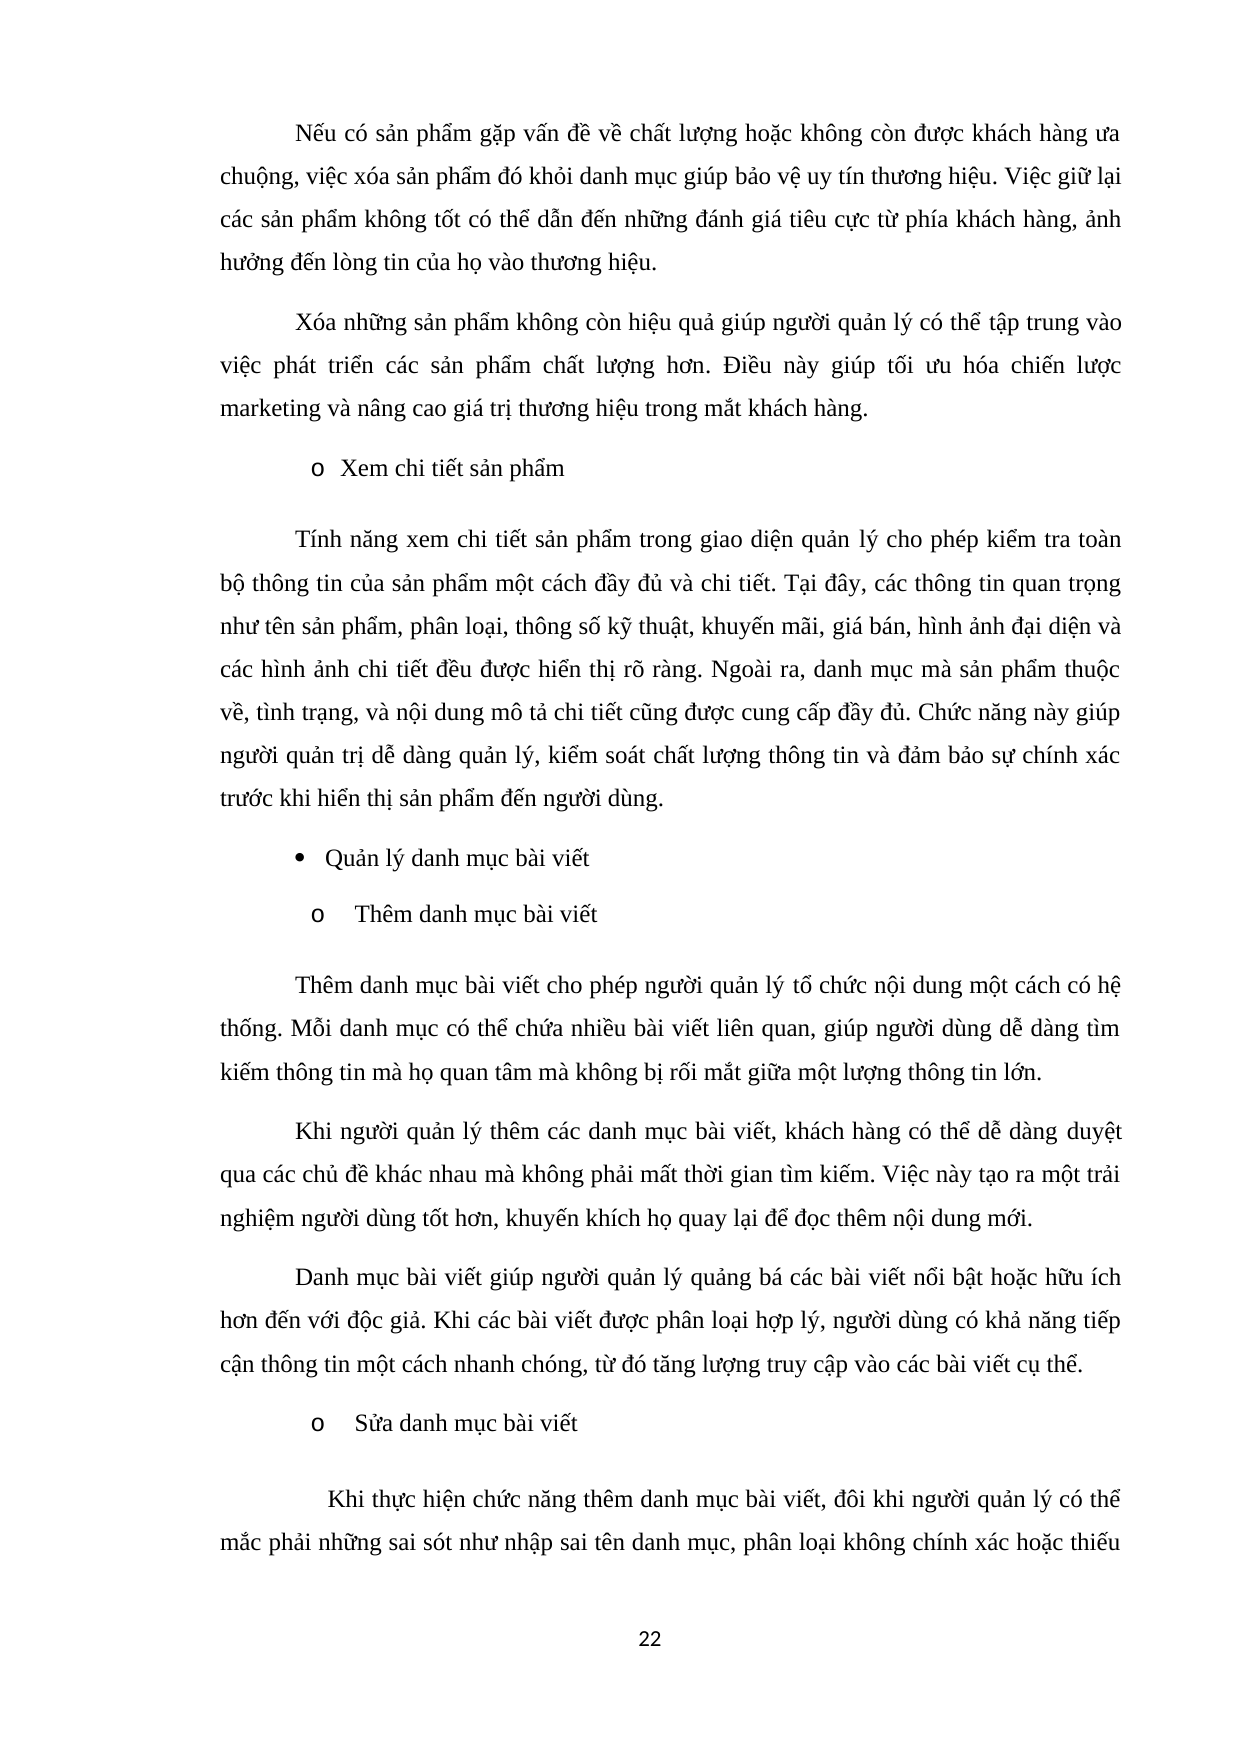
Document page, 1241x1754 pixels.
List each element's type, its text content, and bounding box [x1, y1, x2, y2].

text Khi người quản lý thêm các danh mục bài viết, khách hàng có thể dễ dàng duyệt qua các chủ đề khác nhau mà không phải mất thời gian tìm kiếm. Việc này tạo ra một trải nghiệm người dùng tốt hơn, khuyến khích họ quay lại để đọc thêm nội dung mới. [220, 1116, 1122, 1231]
subtitle Thêm danh mục bài viết [310, 899, 1122, 930]
subtitle Xem chi tiết sản phẩm [310, 453, 1122, 484]
text Tính năng xem chi tiết sản phẩm trong giao diện quản lý cho phép kiểm tra toàn bộ thông tin của sản phẩm một cách đầy đủ và chi tiết. Tại đây, các thông tin quan trọng như tên sản phẩm, phân loại, thông số kỹ thuật, khuyến mãi, giá bán, hình ảnh đại diện và các hình ảnh chi tiết đều được hiển thị rõ ràng. Ngoài ra, danh mục mà sản phẩm thuộc về, tình trạng, và nội dung mô tả chi tiết cũng được cung cấp đầy đủ. Chức năng này giúp người quản trị dễ dàng quản lý, kiểm soát chất lượng thông tin và đảm bảo sự chính xác trước khi hiển thị sản phẩm đến người dùng. [220, 524, 1122, 812]
text Nếu có sản phẩm gặp vấn đề về chất lượng hoặc không còn được khách hàng ưa chuộng, việc xóa sản phẩm đó khỏi danh mục giúp bảo vệ uy tín thương hiệu. Việc giữ lại các sản phẩm không tốt có thể dẫn đến những đánh giá tiêu cực từ phía khách hàng, ảnh hưởng đến lòng tin của họ vào thương hiệu. [220, 118, 1122, 276]
subtitle Sửa danh mục bài viết [310, 1408, 1122, 1439]
subtitle Quản lý danh mục bài viết [295, 843, 1122, 872]
text Thêm danh mục bài viết cho phép người quản lý tổ chức nội dung một cách có hệ thống. Mỗi danh mục có thể chứa nhiều bài viết liên quan, giúp người dùng dễ dàng tìm kiếm thông tin mà họ quan tâm mà không bị rối mắt giữa một lượng thông tin lớn. [220, 970, 1122, 1085]
text Danh mục bài viết giúp người quản lý quảng bá các bài viết nổi bật hoặc hữu ích hơn đến với độc giả. Khi các bài viết được phân loại hợp lý, người dùng có khả năng tiếp cận thông tin một cách nhanh chóng, từ đó tăng lượng truy cập vào các bài viết cụ thể. [220, 1262, 1122, 1377]
text Xóa những sản phẩm không còn hiệu quả giúp người quản lý có thể tập trung vào việc phát triển các sản phẩm chất lượng hơn. Điều này giúp tối ưu hóa chiến lược marketing và nâng cao giá trị thương hiệu trong mắt khách hàng. [220, 307, 1122, 422]
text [220, 1484, 1122, 1556]
